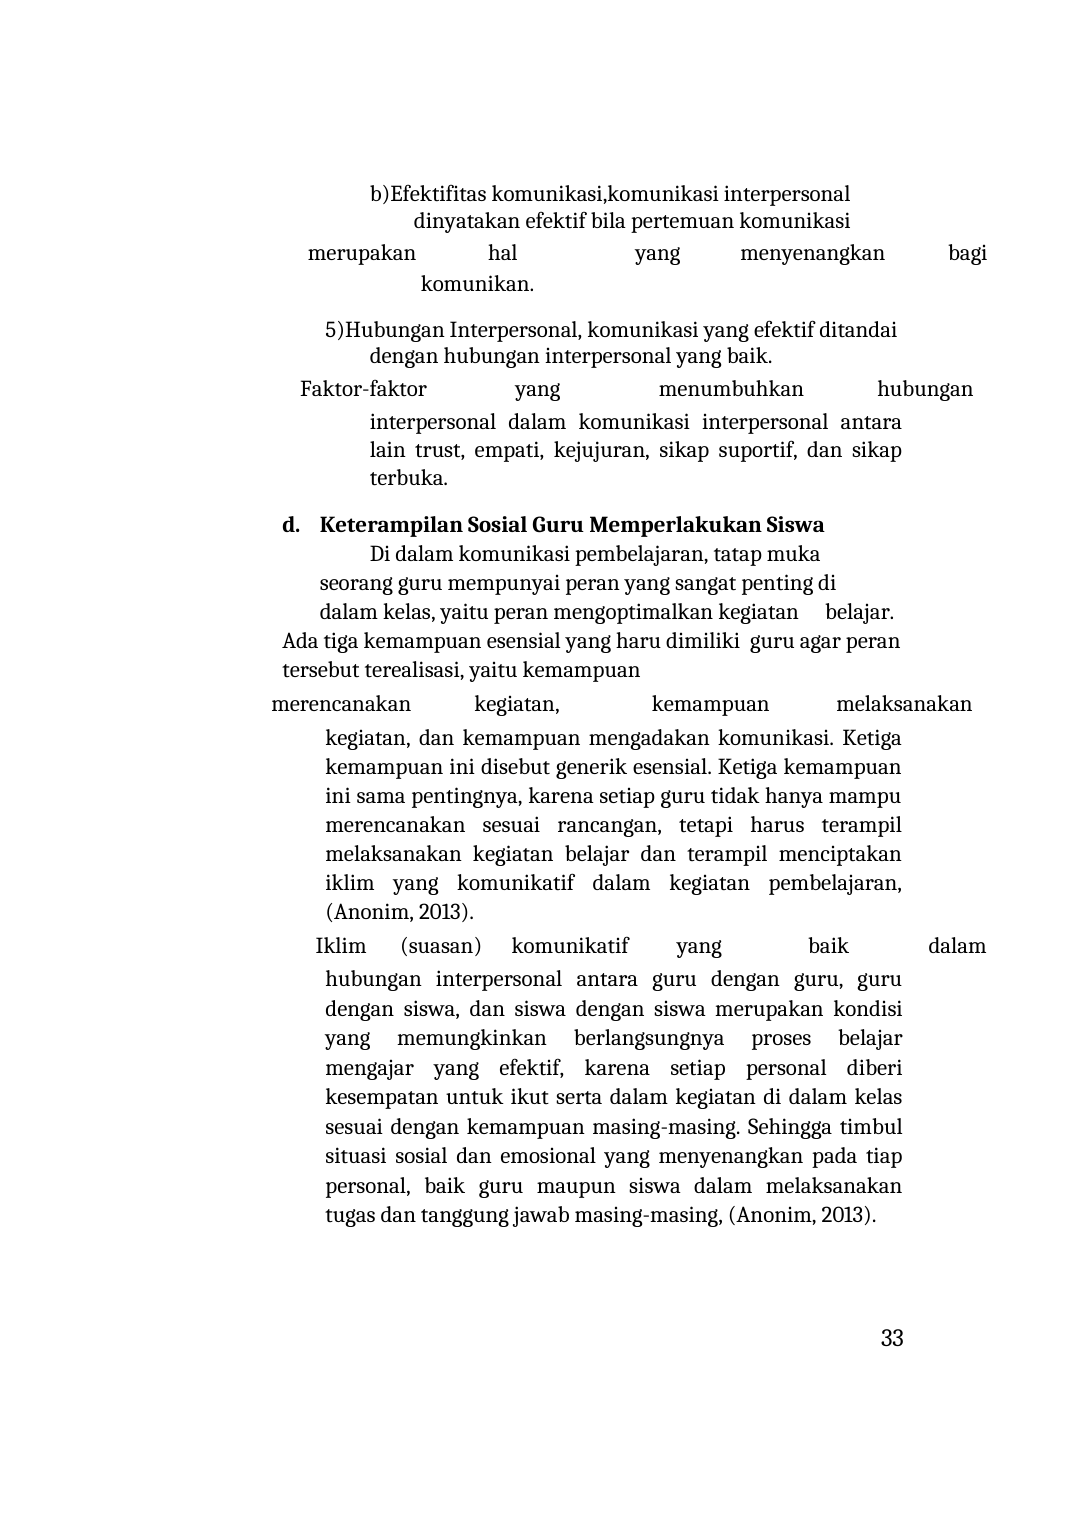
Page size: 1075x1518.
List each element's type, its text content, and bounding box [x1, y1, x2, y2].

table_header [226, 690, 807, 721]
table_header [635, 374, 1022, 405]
text 5)Hubungan Interpersonal, komunikasi yang efektif ditandai dengan hubungan interpersonal yang baik. [325, 316, 910, 369]
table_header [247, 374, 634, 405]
text komunikan. [150, 273, 534, 296]
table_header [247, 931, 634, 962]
text d. Keterampilan Sosial Guru Memperlakukan Siswa Di dalam komunikasi pembelajaran, tatap muka seorang guru mempunyai peran yang sangat penting di dalam kelas, yaitu peran mengoptimalkan kegiatan belajar. Ada tiga kemampuan esensial yang haru dimiliki guru agar peran tersebut terealisasi, yaitu kemampuan [282, 512, 910, 683]
text interpersonal dalam komunikasi interpersonal antara lain trust, empati, kejujuran, sikap suportif, dan sikap terbuka. [369, 409, 903, 491]
text 33 [150, 1327, 904, 1351]
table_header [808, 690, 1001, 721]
text kegiatan, dan kemampuan mengadakan komunikasi. Ketiga kemampuan ini disebut generik esensial. Ketiga kemampuan ini sama pentingnya, karena setiap guru tidak hanya mampu merencanakan sesuai rancangan, tetapi harus terampil melaksanakan kegiatan belajar dan terampil menciptakan iklim yang komunikatif dalam kegiatan pembelajaran, (Anonim, 2013). [325, 725, 902, 925]
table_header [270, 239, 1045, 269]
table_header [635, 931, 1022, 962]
text b)Efektifitas komunikasi,komunikasi interpersonal dinyatakan efektif bila pertemuan komunikasi [369, 181, 910, 234]
text hubungan interpersonal antara guru dengan guru, guru dengan siswa, dan siswa dengan siswa merupakan kondisi yang memungkinkan berlangsungnya proses belajar mengajar yang efektif, karena setiap personal diberi kesempatan untuk ikut serta dalam kegiatan di dalam kelas sesuai dengan kemampuan masing-masing. Sehingga timbul situasi sosial dan emosional yang menyenangkan pada tiap personal, baik guru maupun siswa dalam melaksanakan tugas dan tanggung jawab masing-masing, (Anonim, 2013). [325, 966, 903, 1228]
